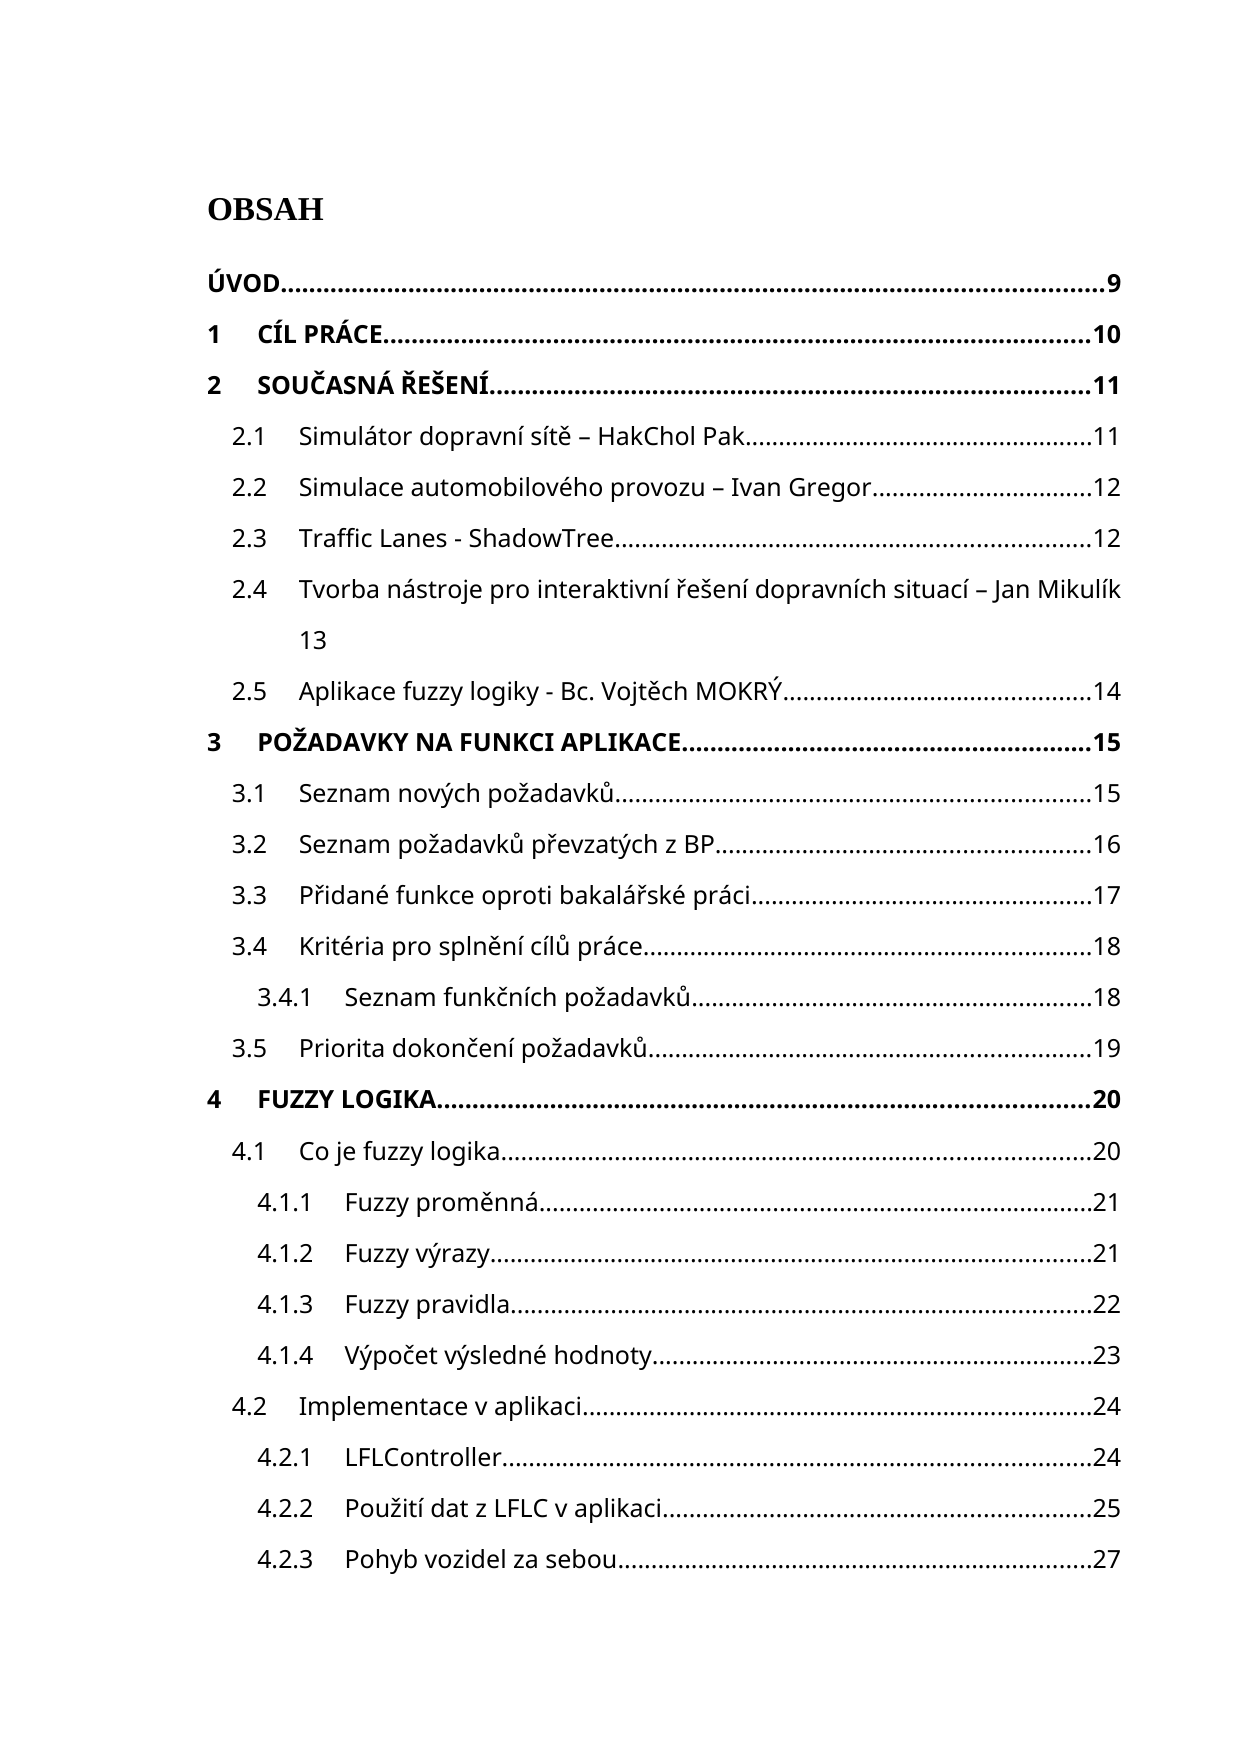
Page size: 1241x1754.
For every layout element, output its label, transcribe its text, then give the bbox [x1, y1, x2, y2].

text 2.4 Tvorba nástroje pro interaktivní řešení dopravních situací – Jan Mikulík 13 [232, 572, 1122, 657]
text 4.2 Implementace v aplikaci 24 [232, 1388, 1122, 1422]
text 4.1.2 Fuzzy výrazy 21 [257, 1235, 1122, 1269]
text 2.2 Simulace automobilového provozu – Ivan Gregor 12 [232, 470, 1122, 504]
text 4.2.1 LFLController 24 [257, 1439, 1122, 1473]
text 3.5 Priorita dokončení požadavků 19 [232, 1031, 1122, 1065]
text 4.1.3 Fuzzy pravidla 22 [257, 1286, 1122, 1320]
text 4.1 Co je fuzzy logika 20 [232, 1133, 1122, 1167]
text 1 CÍL PRÁCE 10 [207, 317, 1122, 351]
text ÚVOD 9 [207, 266, 1122, 299]
text 2.5 Aplikace fuzzy logiky - Bc. Vojtěch MOKRÝ 14 [232, 674, 1122, 708]
text 2 SOUČASNÁ ŘEŠENÍ 11 [207, 368, 1122, 402]
text 3.4 Kritéria pro splnění cílů práce 18 [232, 929, 1122, 963]
text 4.2.2 Použití dat z LFLC v aplikaci 25 [257, 1491, 1122, 1524]
text 2.3 Traffic Lanes - ShadowTree 12 [232, 521, 1122, 555]
text 2.1 Simulátor dopravní sítě – HakChol Pak 11 [232, 419, 1122, 453]
text 4.1.4 Výpočet výsledné hodnoty 23 [257, 1337, 1122, 1371]
text 3 Požadavky na funkci aplikace 15 [207, 725, 1122, 759]
text 3.4.1 Seznam funkčních požadavků 18 [257, 980, 1122, 1014]
text 3.3 Přidané funkce oproti bakalářské práci 17 [232, 878, 1122, 912]
text 3.2 Seznam požadavků převzatých z BP 16 [232, 827, 1122, 861]
text 3.1 Seznam nových požadavků 15 [232, 776, 1122, 810]
text OBSAH [207, 190, 1122, 228]
text 4 Fuzzy logika 20 [207, 1082, 1122, 1116]
text 4.2.3 Pohyb vozidel za sebou 27 [257, 1542, 1122, 1576]
text 4.1.1 Fuzzy proměnná 21 [257, 1184, 1122, 1218]
